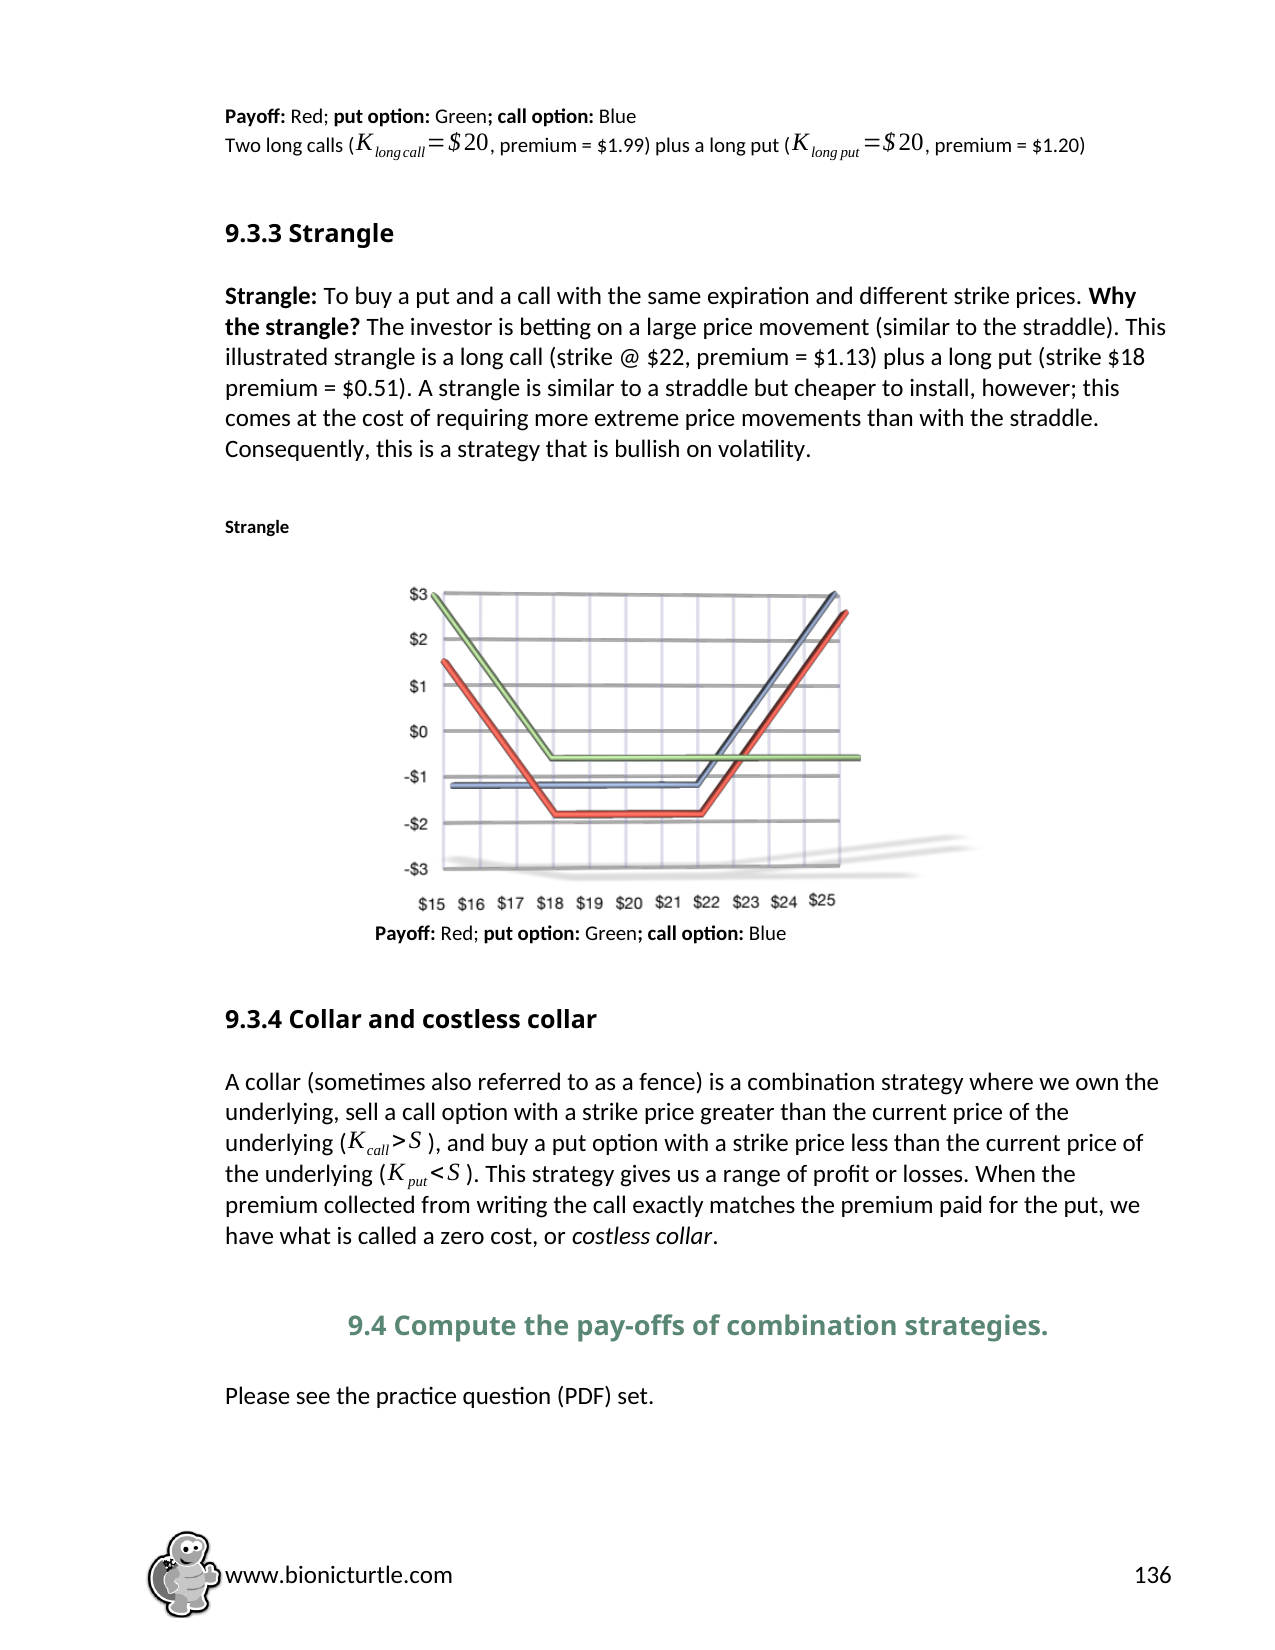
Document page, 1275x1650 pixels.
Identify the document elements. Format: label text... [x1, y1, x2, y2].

text Strangle: To buy a put and a call with the same expiration and different strike prices. Why the strangle? The investor is betting on a large price movement (similar to the straddle). This illustrated strangle is a long call (strike @ $22, premium = $1.13) plus a long put (strike $18 premium = $0.51). A strangle is similar to a straddle but cheaper to install, however; this comes at the cost of requiring more extreme price movements than with the straddle. Consequently, this is a strategy that is bullish on volatility. [225, 250, 1172, 463]
text Strangle [225, 484, 1172, 538]
text A collar (sometimes also referred to as a fence) is a combination strategy where we own the underlying, sell a call option with a strike price greater than the current price of the underlying ( ), and buy a put option with a strike price less than the current price of the underlying ( ). This strategy gives us a range of profit or losses. When the premium collected from writing the call exactly matches the premium paid for the put, we have what is called a zero cost, or costless collar. [225, 1035, 1172, 1251]
subtitle 9.4 Compute the pay-offs of combination strategies. [225, 1306, 1172, 1380]
text Payoff: Red; put option: Green; call option: Blue Two long calls (, premium = $1.99) plus a long put (, premium = $1.20) [225, 103, 1172, 191]
subtitle 9.3.4 Collar and costless collar [225, 1001, 1172, 1035]
text Payoff: Red; put option: Green; call option: Blue [375, 920, 1172, 946]
text Please see the practice question (PDF) set. [225, 1380, 1172, 1410]
subtitle 9.3.3 Strangle [225, 216, 1172, 250]
